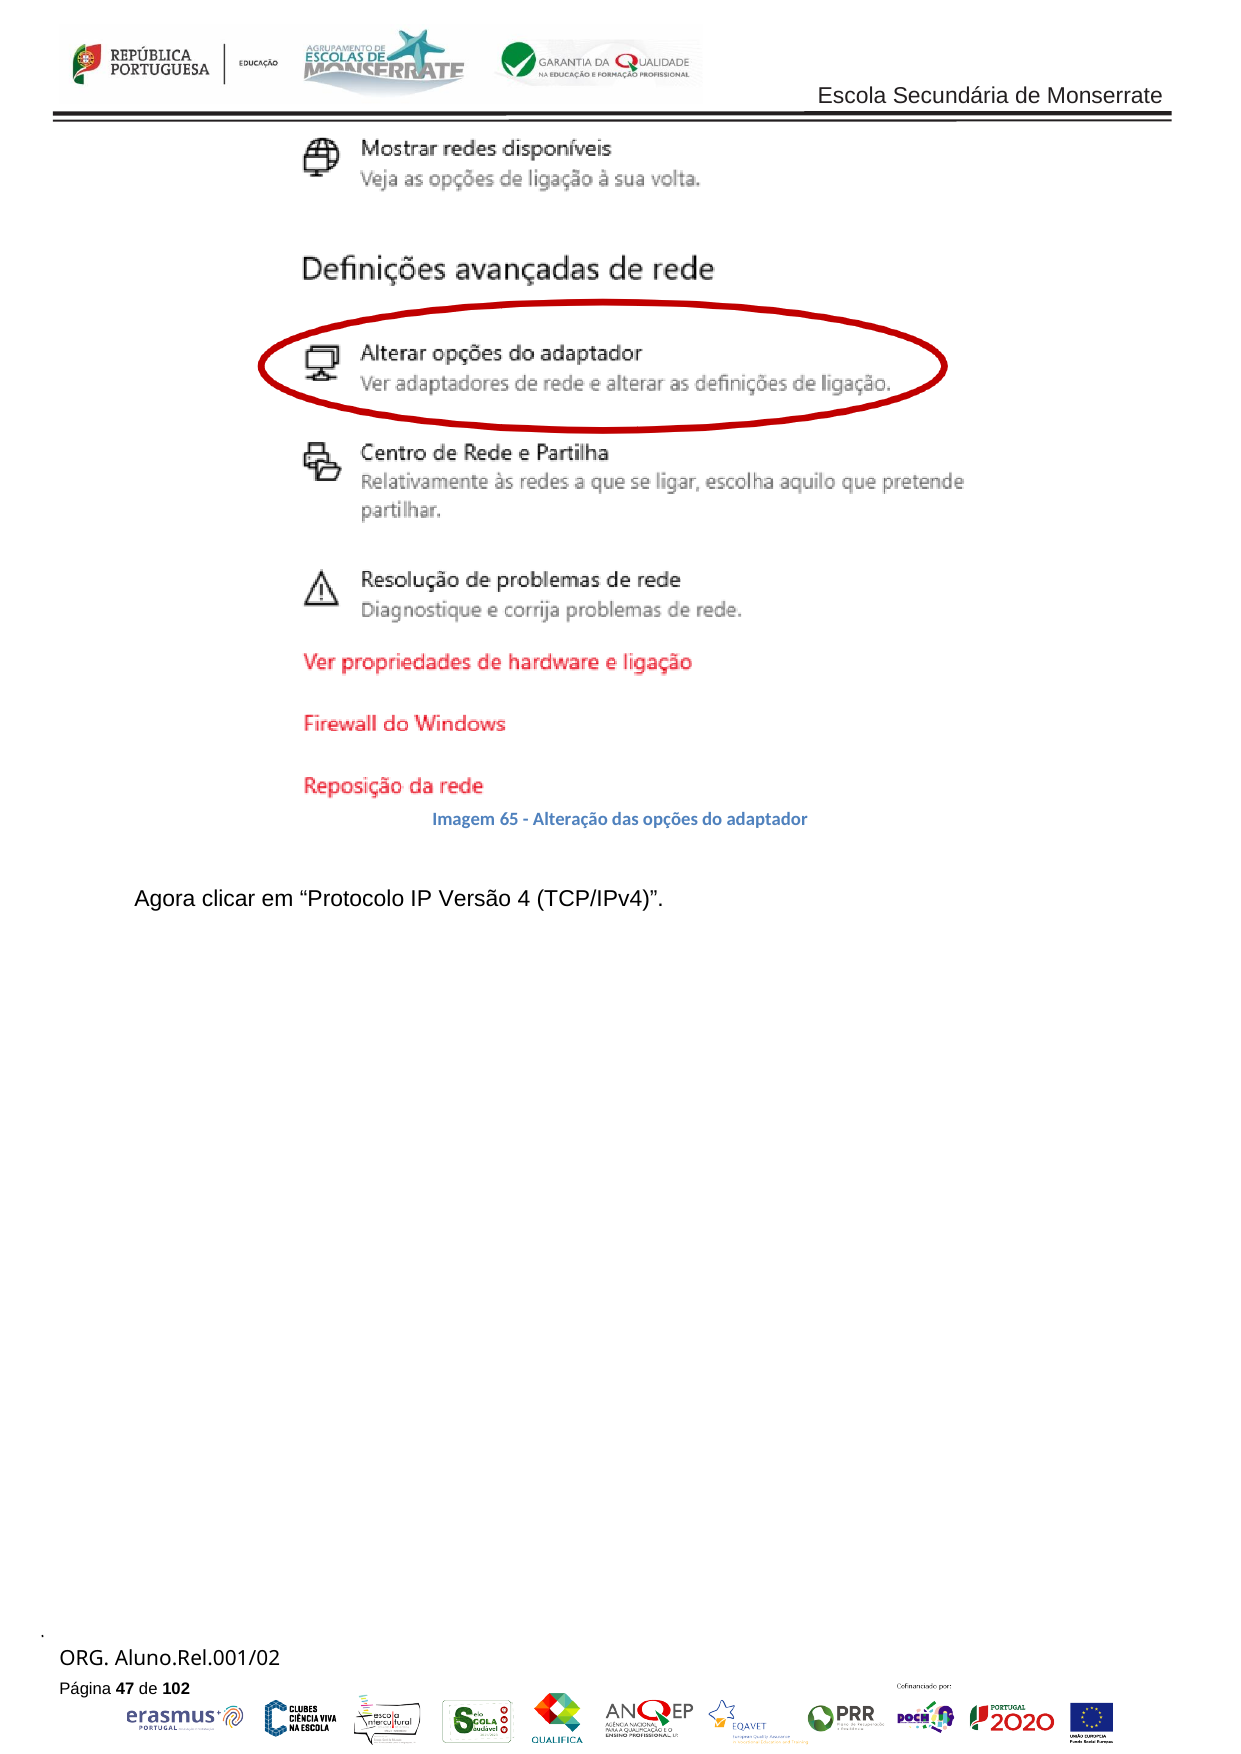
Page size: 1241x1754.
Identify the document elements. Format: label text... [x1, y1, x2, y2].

picture [245, 125, 995, 804]
text Imagem - Alteração das opções do adaptador [59, 808, 1181, 831]
picture [59, 24, 703, 104]
text Agora clicar em “Protocolo IP Versão 4 (TCP/IPv4)”. [134, 885, 1181, 911]
picture [127, 1679, 1113, 1754]
